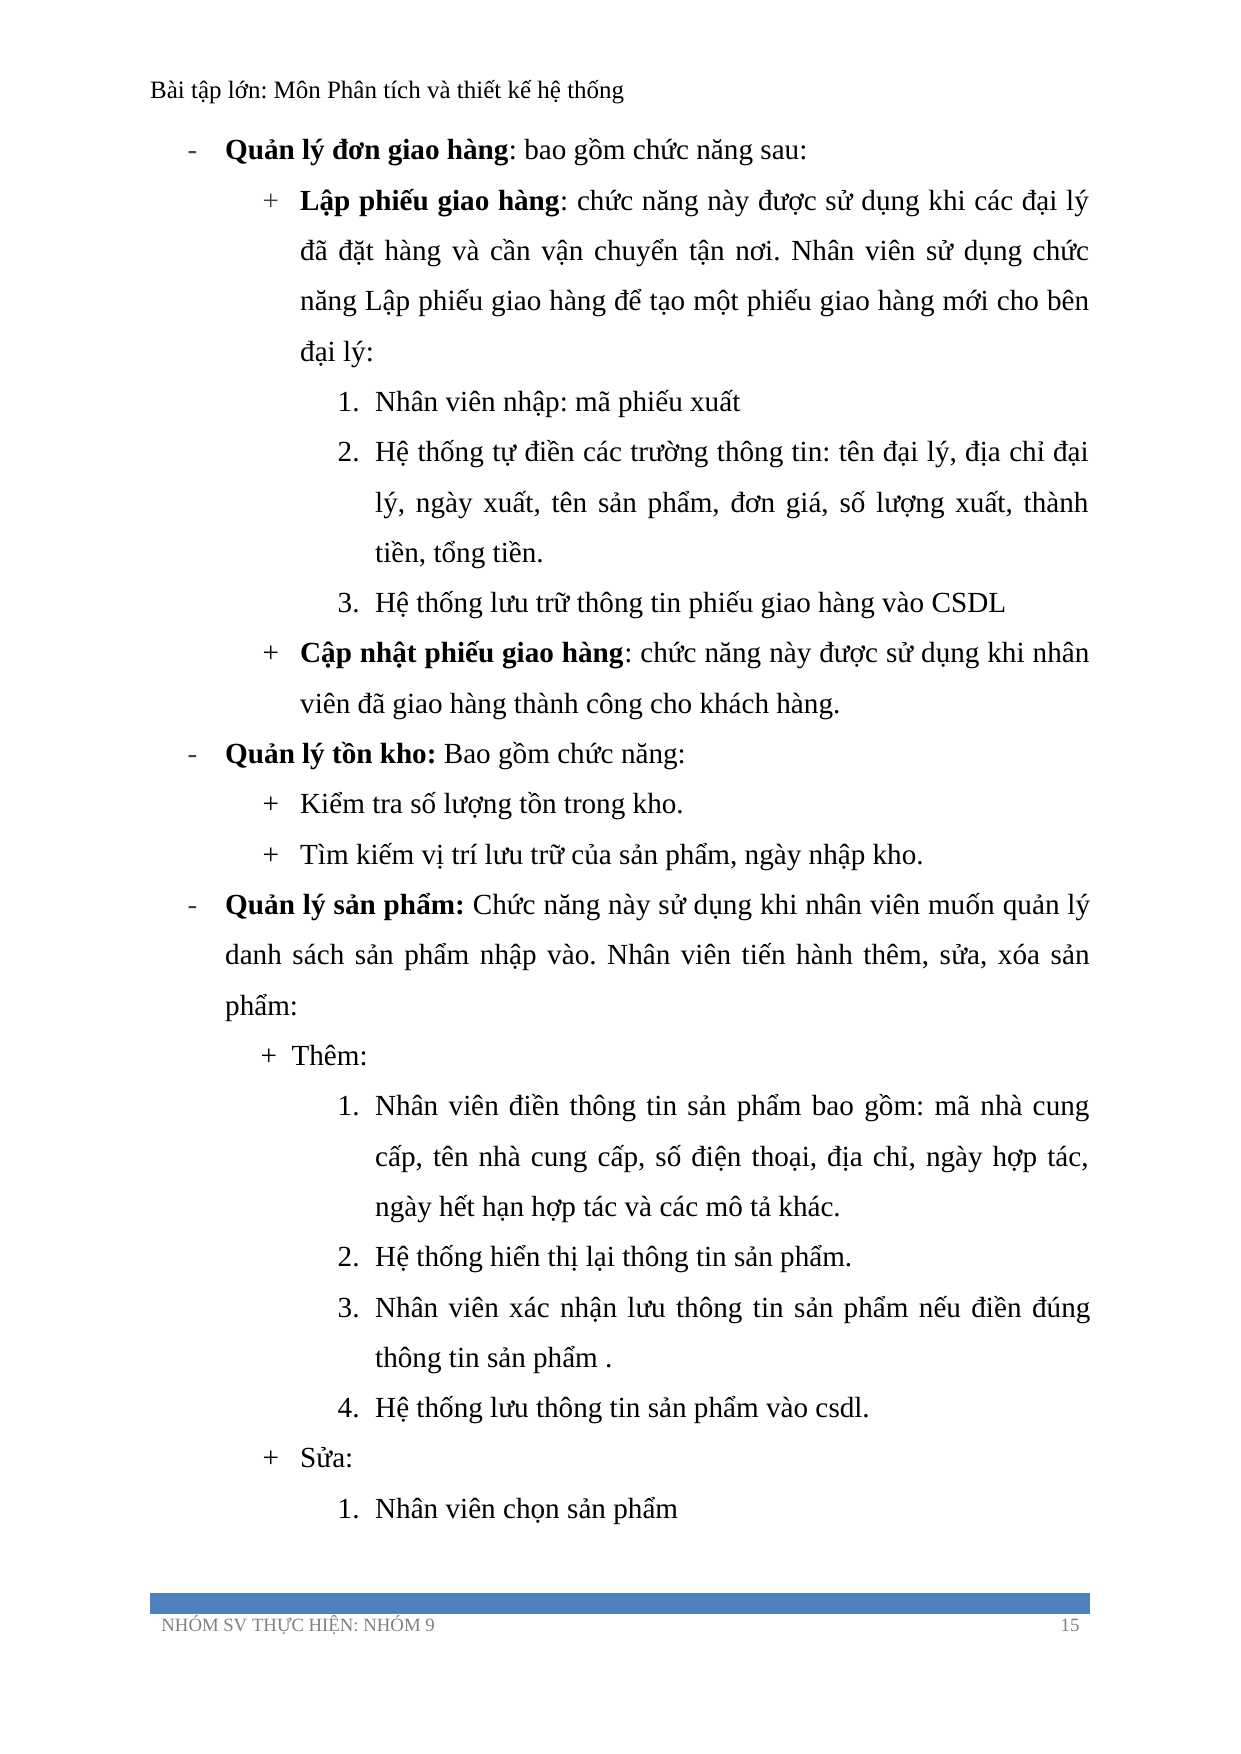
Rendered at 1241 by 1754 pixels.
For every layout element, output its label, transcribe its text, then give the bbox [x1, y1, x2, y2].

list Nhân viên chọn sản phẩm [337, 1491, 1090, 1524]
subtitle Quản lý tồn kho: Bao gồm chức năng: [187, 736, 1090, 770]
list Tìm kiếm vị trí lưu trữ của sản phẩm, ngày nhập kho. [262, 837, 1090, 870]
text + Thêm: [150, 1038, 1090, 1072]
list Nhân viên xác nhận lưu thông tin sản phẩm nếu điền đúng thông tin sản phẩm . [337, 1290, 1090, 1373]
list Kiểm tra số lượng tồn trong kho. [262, 787, 1090, 820]
list Nhân viên điền thông tin sản phẩm bao gồm: mã nhà cung cấp, tên nhà cung cấp, số điện thoại, địa chỉ, ngày hợp tác, ngày hết hạn hợp tác và các mô tả khác. [337, 1088, 1090, 1223]
subtitle Lập phiếu giao hàng: chức năng này được sử dụng khi các đại lý đã đặt hàng và cần vận chuyển tận nơi. Nhân viên sử dụng chức năng Lập phiếu giao hàng để tạo một phiếu giao hàng mới cho bên đại lý: [262, 183, 1090, 367]
list Nhân viên nhập: mã phiếu xuất [337, 384, 1090, 418]
subtitle Quản lý đơn giao hàng: bao gồm chức năng sau: [187, 132, 1090, 166]
subtitle Quản lý sản phẩm: Chức năng này sử dụng khi nhân viên muốn quản lý danh sách sản phẩm nhập vào. Nhân viên tiến hành thêm, sửa, xóa sản phẩm: [187, 887, 1090, 1021]
list Hệ thống lưu trữ thông tin phiếu giao hàng vào CSDL [337, 585, 1090, 619]
list Hệ thống hiển thị lại thông tin sản phẩm. [337, 1239, 1090, 1273]
list Hệ thống tự điền các trường thông tin: tên đại lý, địa chỉ đại lý, ngày xuất, tên sản phẩm, đơn giá, số lượng xuất, thành tiền, tổng tiền. [337, 434, 1090, 568]
list Sửa: [262, 1441, 1090, 1474]
list Cập nhật phiếu giao hàng: chức năng này được sử dụng khi nhân viên đã giao hàng thành công cho khách hàng. [262, 636, 1090, 719]
list Hệ thống lưu thông tin sản phẩm vào csdl. [337, 1390, 1090, 1424]
